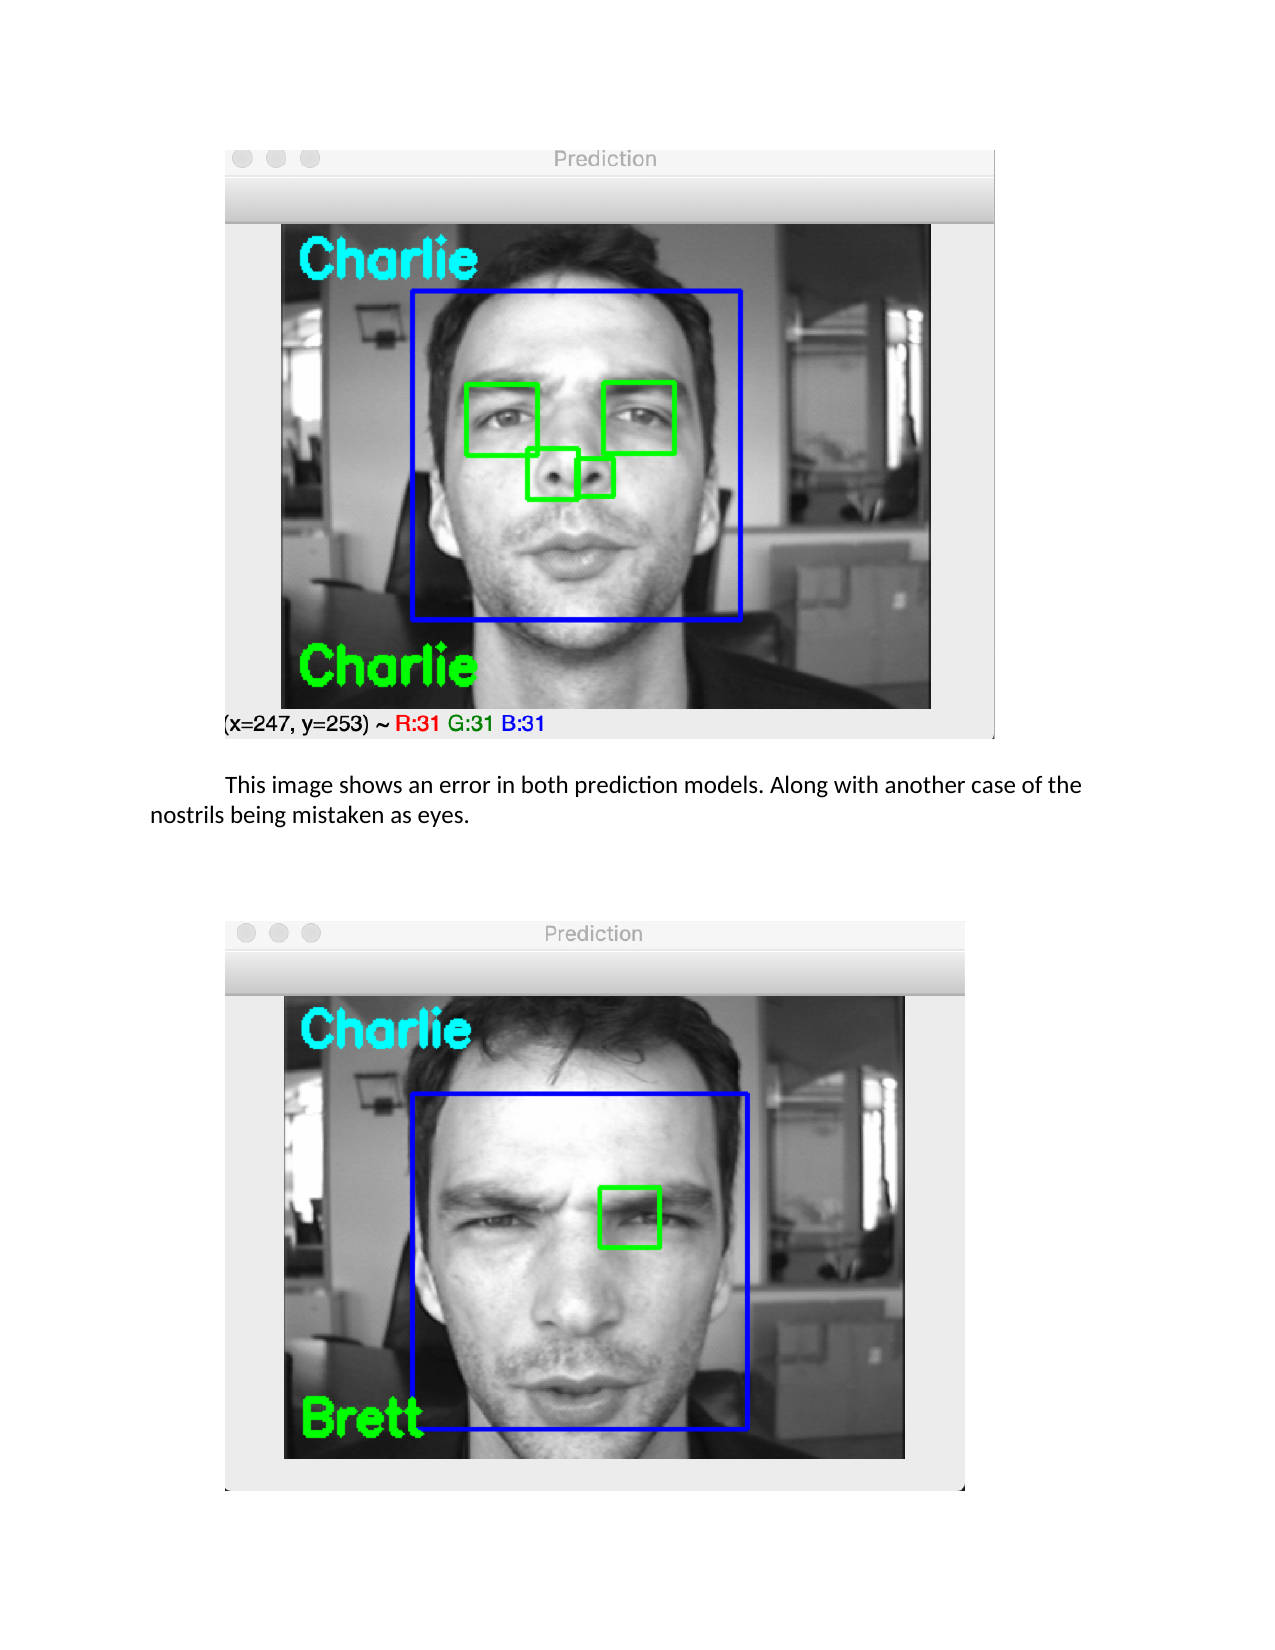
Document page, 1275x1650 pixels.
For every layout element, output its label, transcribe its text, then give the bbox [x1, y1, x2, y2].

picture [225, 921, 965, 1491]
picture [225, 150, 995, 739]
text This image shows an error in both prediction models. Along with another case of the nostrils being mistaken as eyes. [150, 769, 1125, 830]
